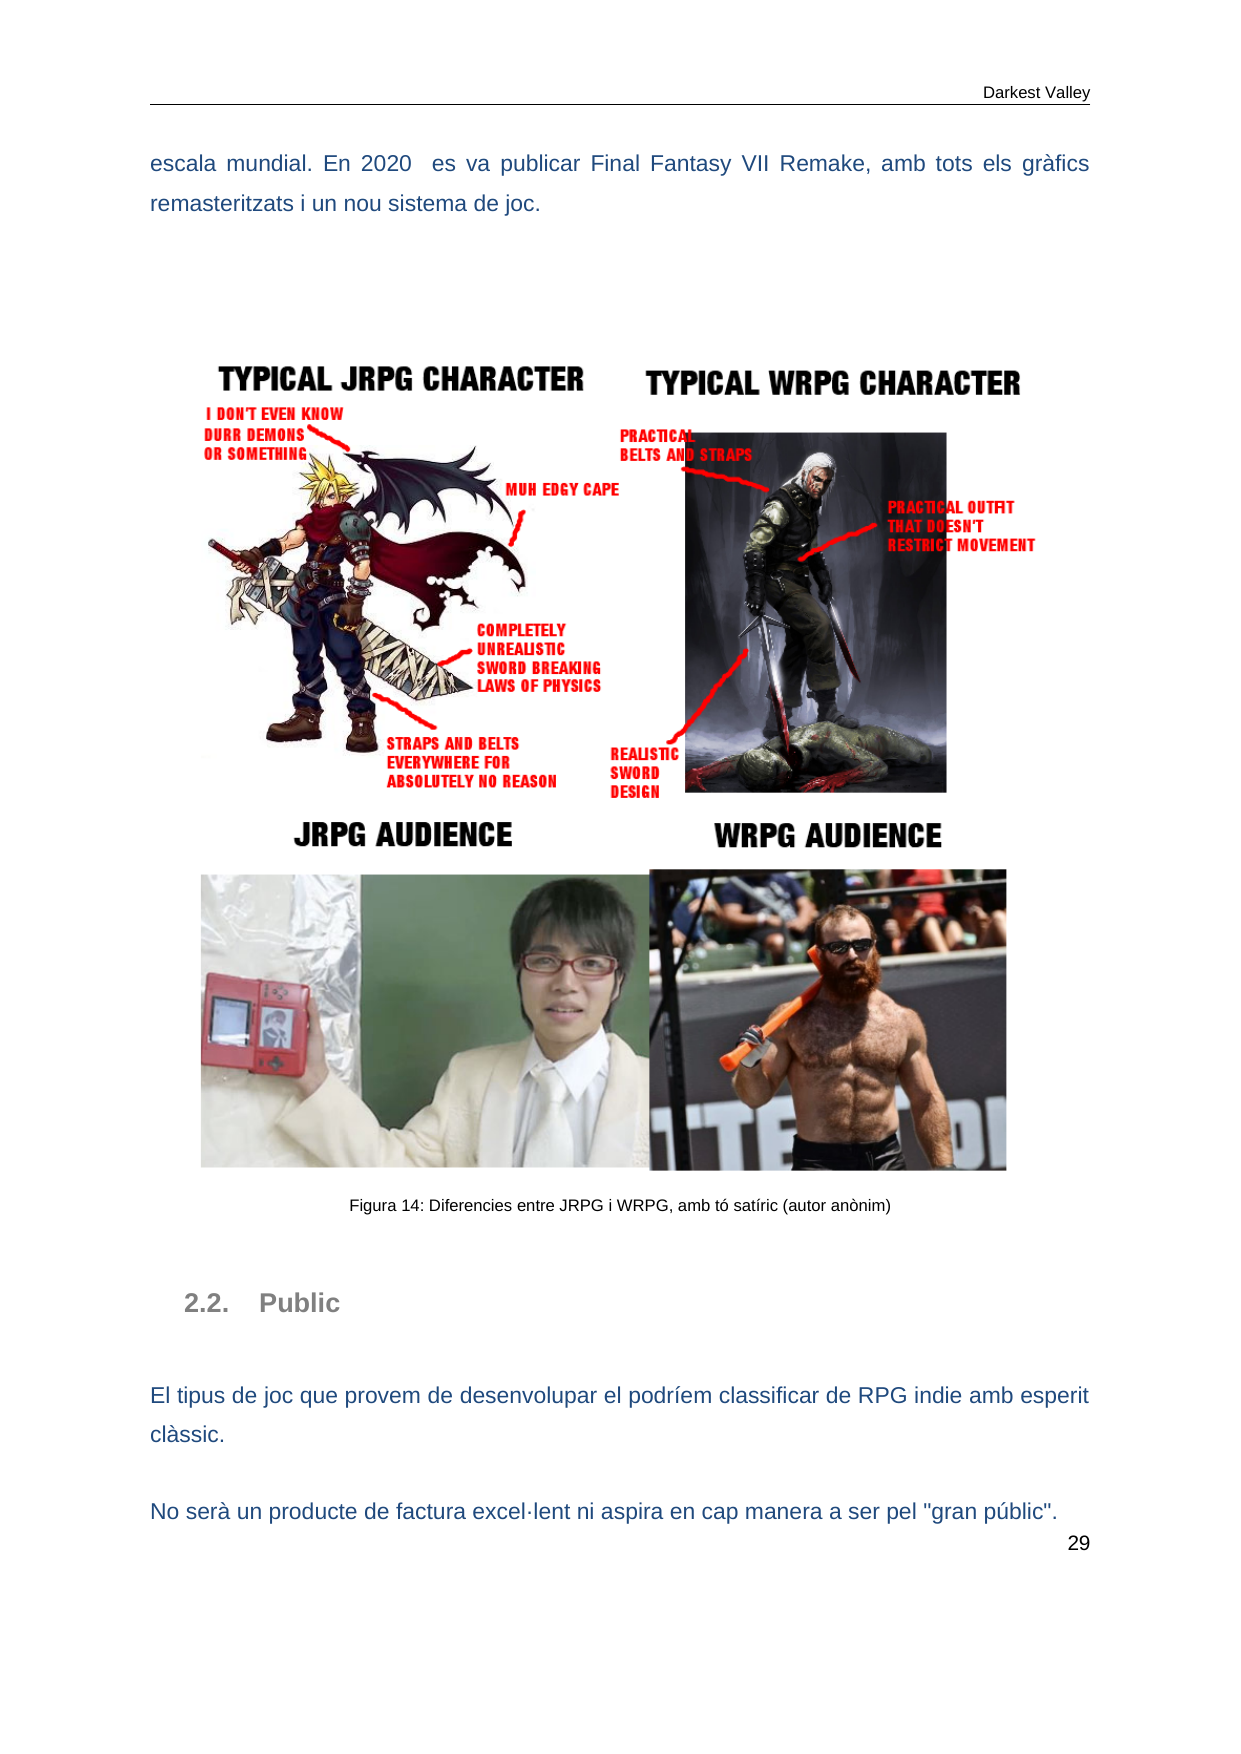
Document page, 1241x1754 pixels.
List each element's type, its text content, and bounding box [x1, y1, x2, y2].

text Figura 14: Diferencies entre JRPG i WRPG, amb tó satíric (autor anònim) [150, 1196, 1090, 1215]
text No serà un producte de factura excel·lent ni aspira en cap manera a ser pel "gran públic". [150, 1461, 1090, 1524]
subtitle Public [184, 1287, 1090, 1318]
text El tipus de joc que provem de desenvolupar el podríem classificar de RPG indie amb esperit clàssic. [150, 1382, 1090, 1448]
picture [200, 336, 1040, 1178]
